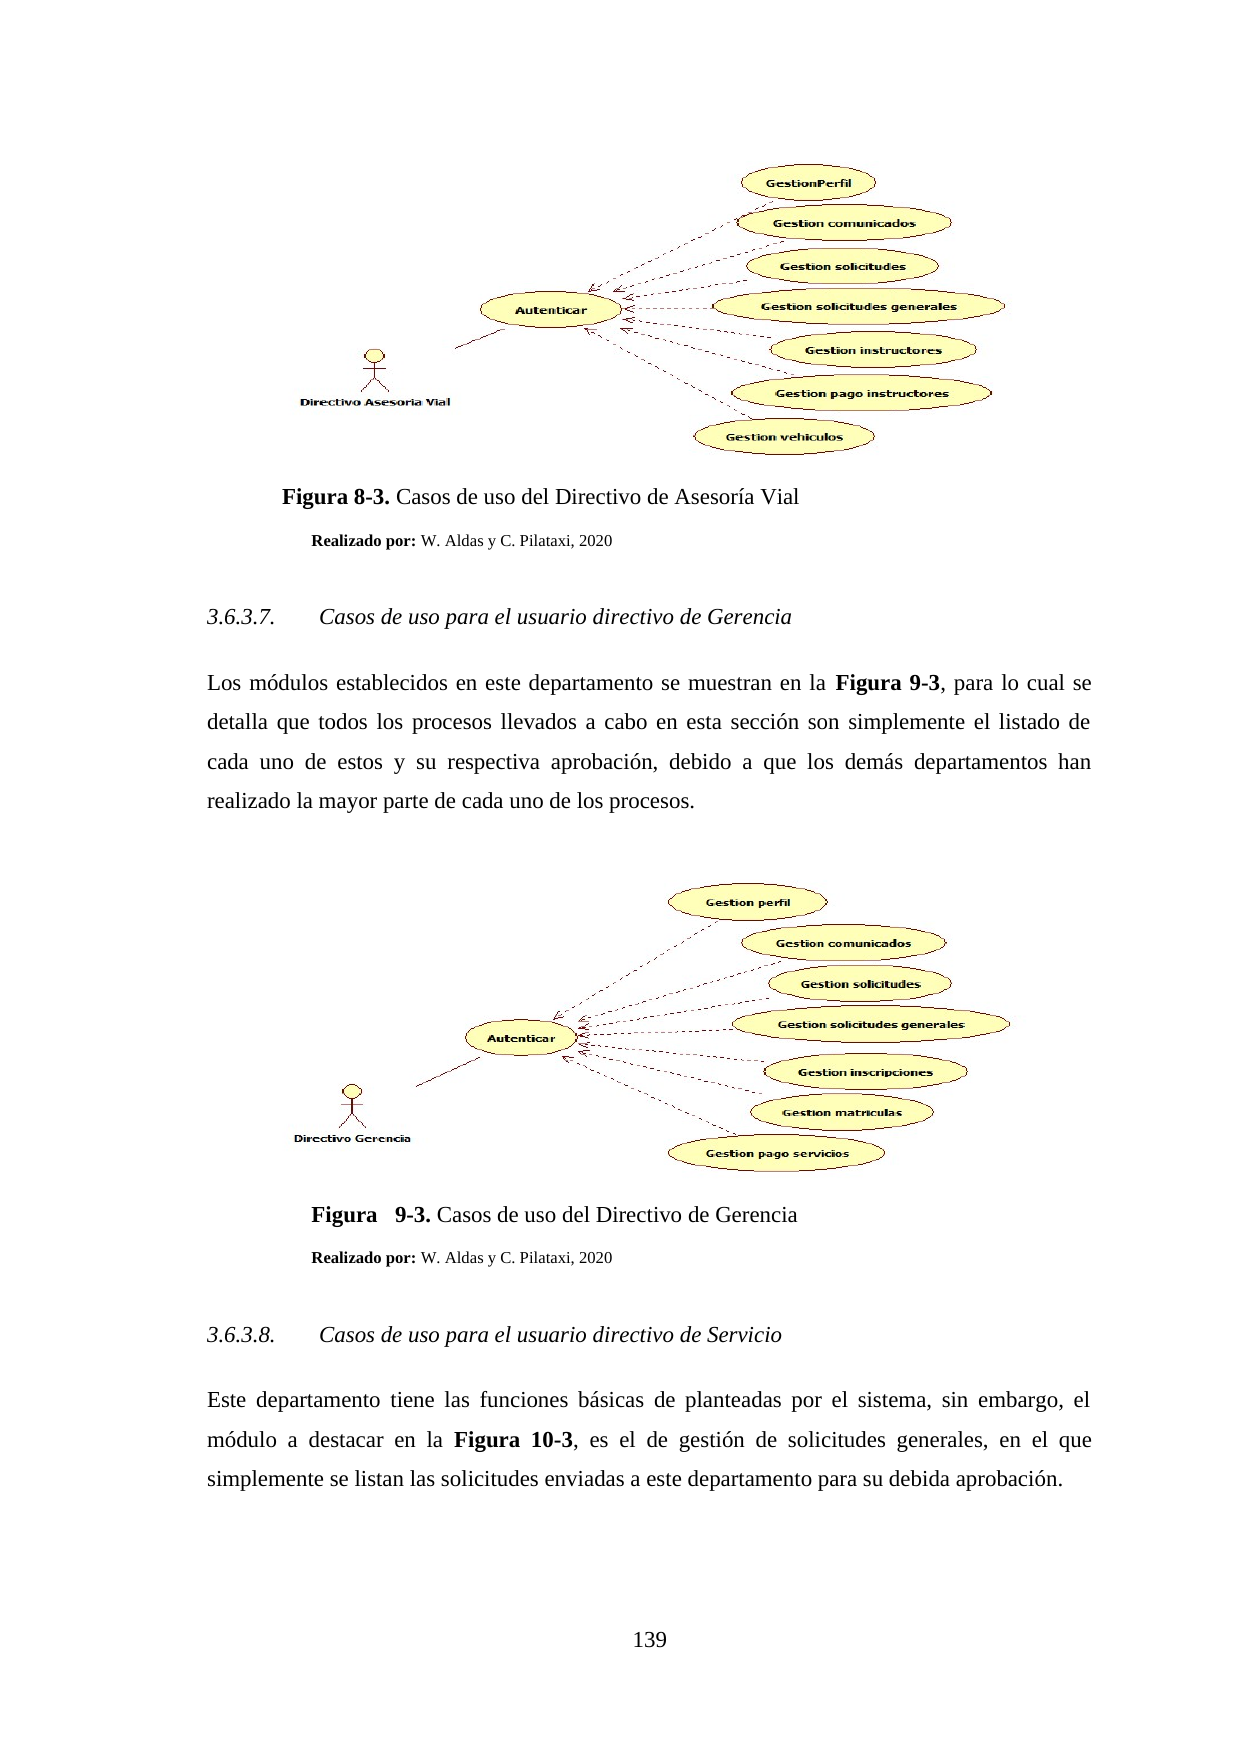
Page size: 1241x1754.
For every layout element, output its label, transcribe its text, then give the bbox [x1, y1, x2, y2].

picture [271, 147, 1029, 471]
subtitle Casos de uso para el usuario directivo de Gerencia [207, 603, 1092, 629]
text Este departamento tiene las funciones básicas de planteadas por el sistema, sin embargo, el módulo a destacar en la Figura 10-3, es el de gestión de solicitudes generales, en el que simplemente se listan las solicitudes enviadas a este departamento para su debida aprobación. [207, 1386, 1092, 1492]
subtitle Casos de uso para el usuario directivo de Servicio [207, 1321, 1092, 1347]
text Realizado por: W. Aldas y C. Pilataxi, 2020 [236, 531, 1092, 550]
picture [266, 866, 1033, 1188]
text Realizado por: W. Aldas y C. Pilataxi, 2020 [236, 1248, 1092, 1267]
text Los módulos establecidos en este departamento se muestran en la Figura 9-3, para lo cual se detalla que todos los procesos llevados a cabo en esta sección son simplemente el listado de cada uno de estos y su respectiva aprobación, debido a que los demás departamentos han realizado la mayor parte de cada uno de los procesos. [207, 669, 1092, 813]
text Figura 9-3. Casos de uso del Directivo de Gerencia [236, 1201, 1092, 1227]
text Figura 8-3. Casos de uso del Directivo de Asesoría Vial [282, 483, 1092, 510]
